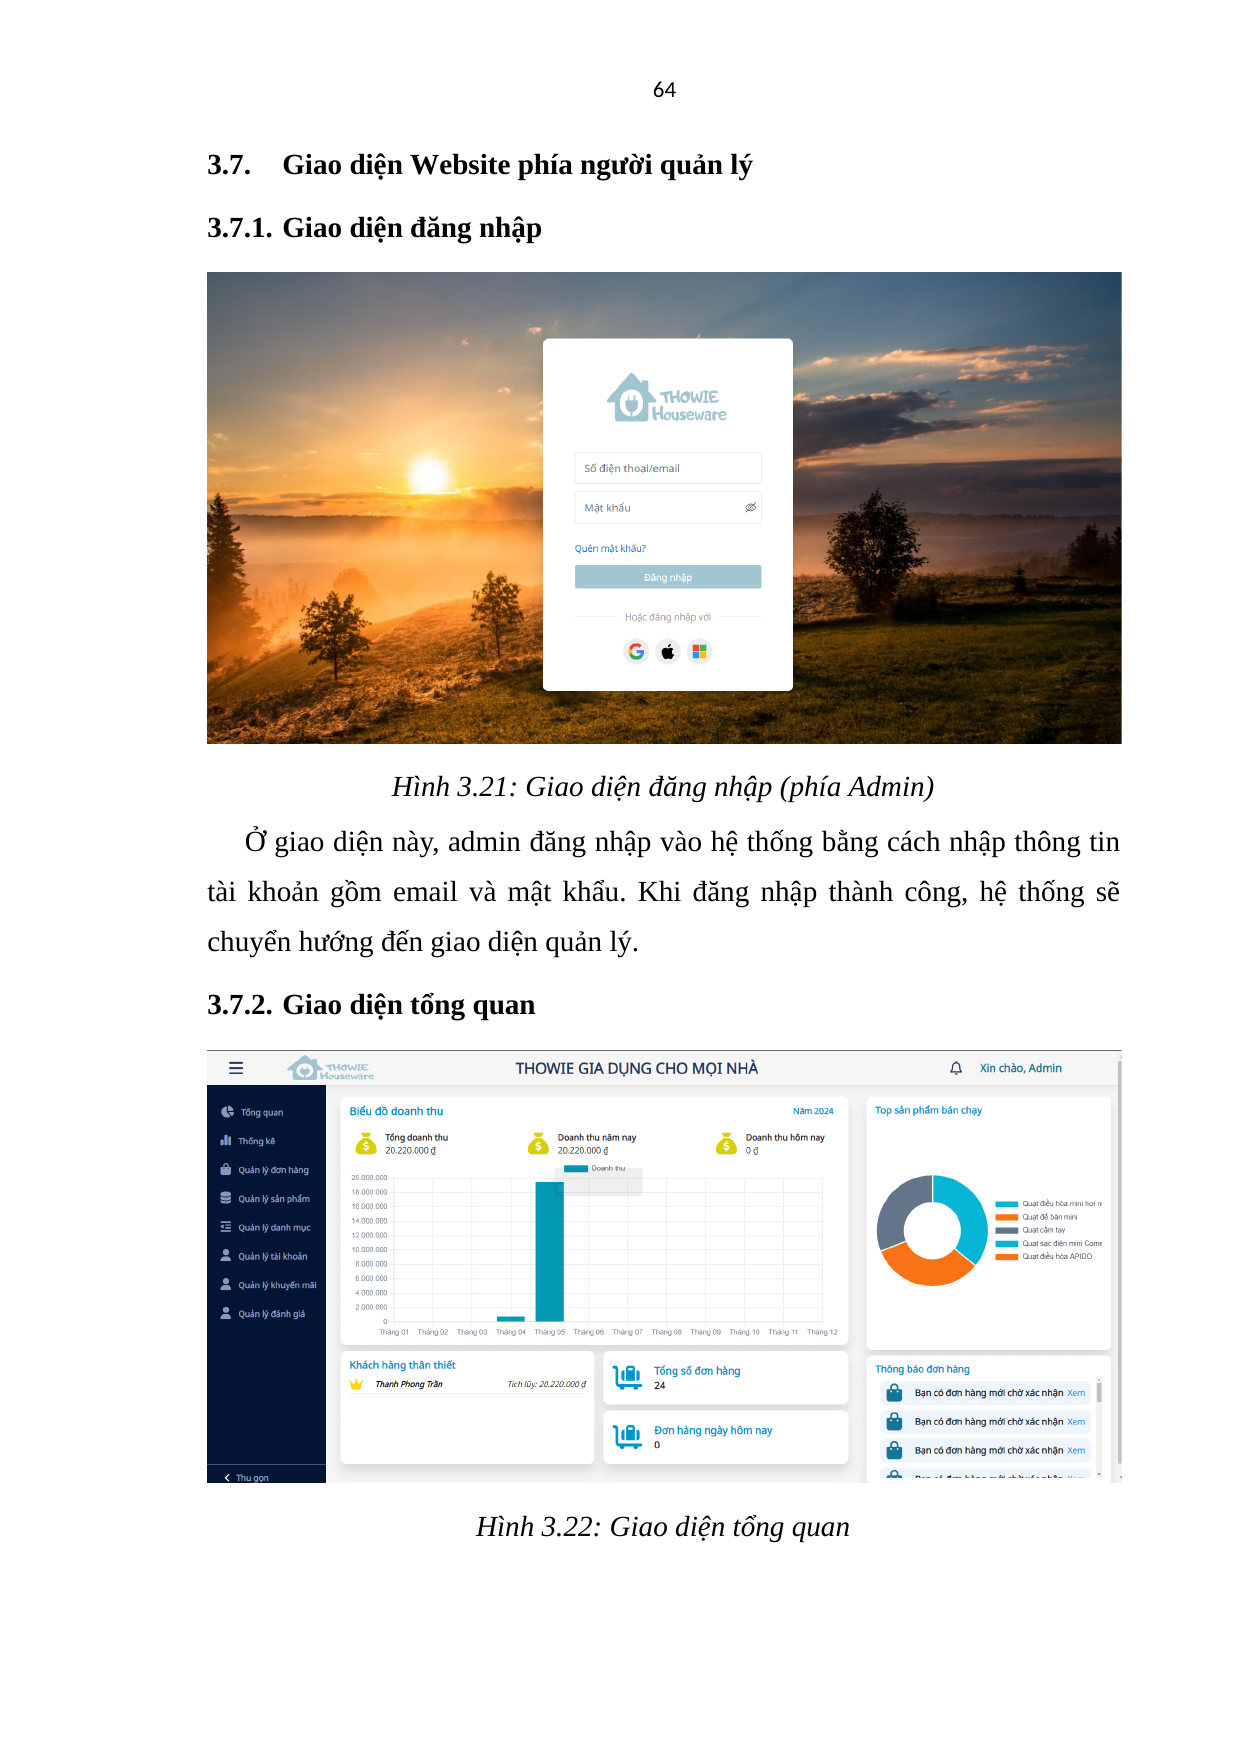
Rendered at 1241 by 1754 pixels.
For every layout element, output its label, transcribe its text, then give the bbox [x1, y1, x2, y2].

subtitle Giao diện đăng nhập [207, 210, 1122, 243]
text Ở giao diện này, admin đăng nhập vào hệ thống bằng cách nhập thông tin tài khoản gồm email và mật khẩu. Khi đăng nhập thành công, hệ thống sẽ chuyển hướng đến giao diện quản lý. [207, 824, 1122, 958]
subtitle Giao diện tổng quan [207, 987, 1122, 1021]
subtitle Giao diện Website phía người quản lý [207, 147, 1122, 181]
picture [207, 1050, 1122, 1483]
picture [207, 272, 1122, 744]
